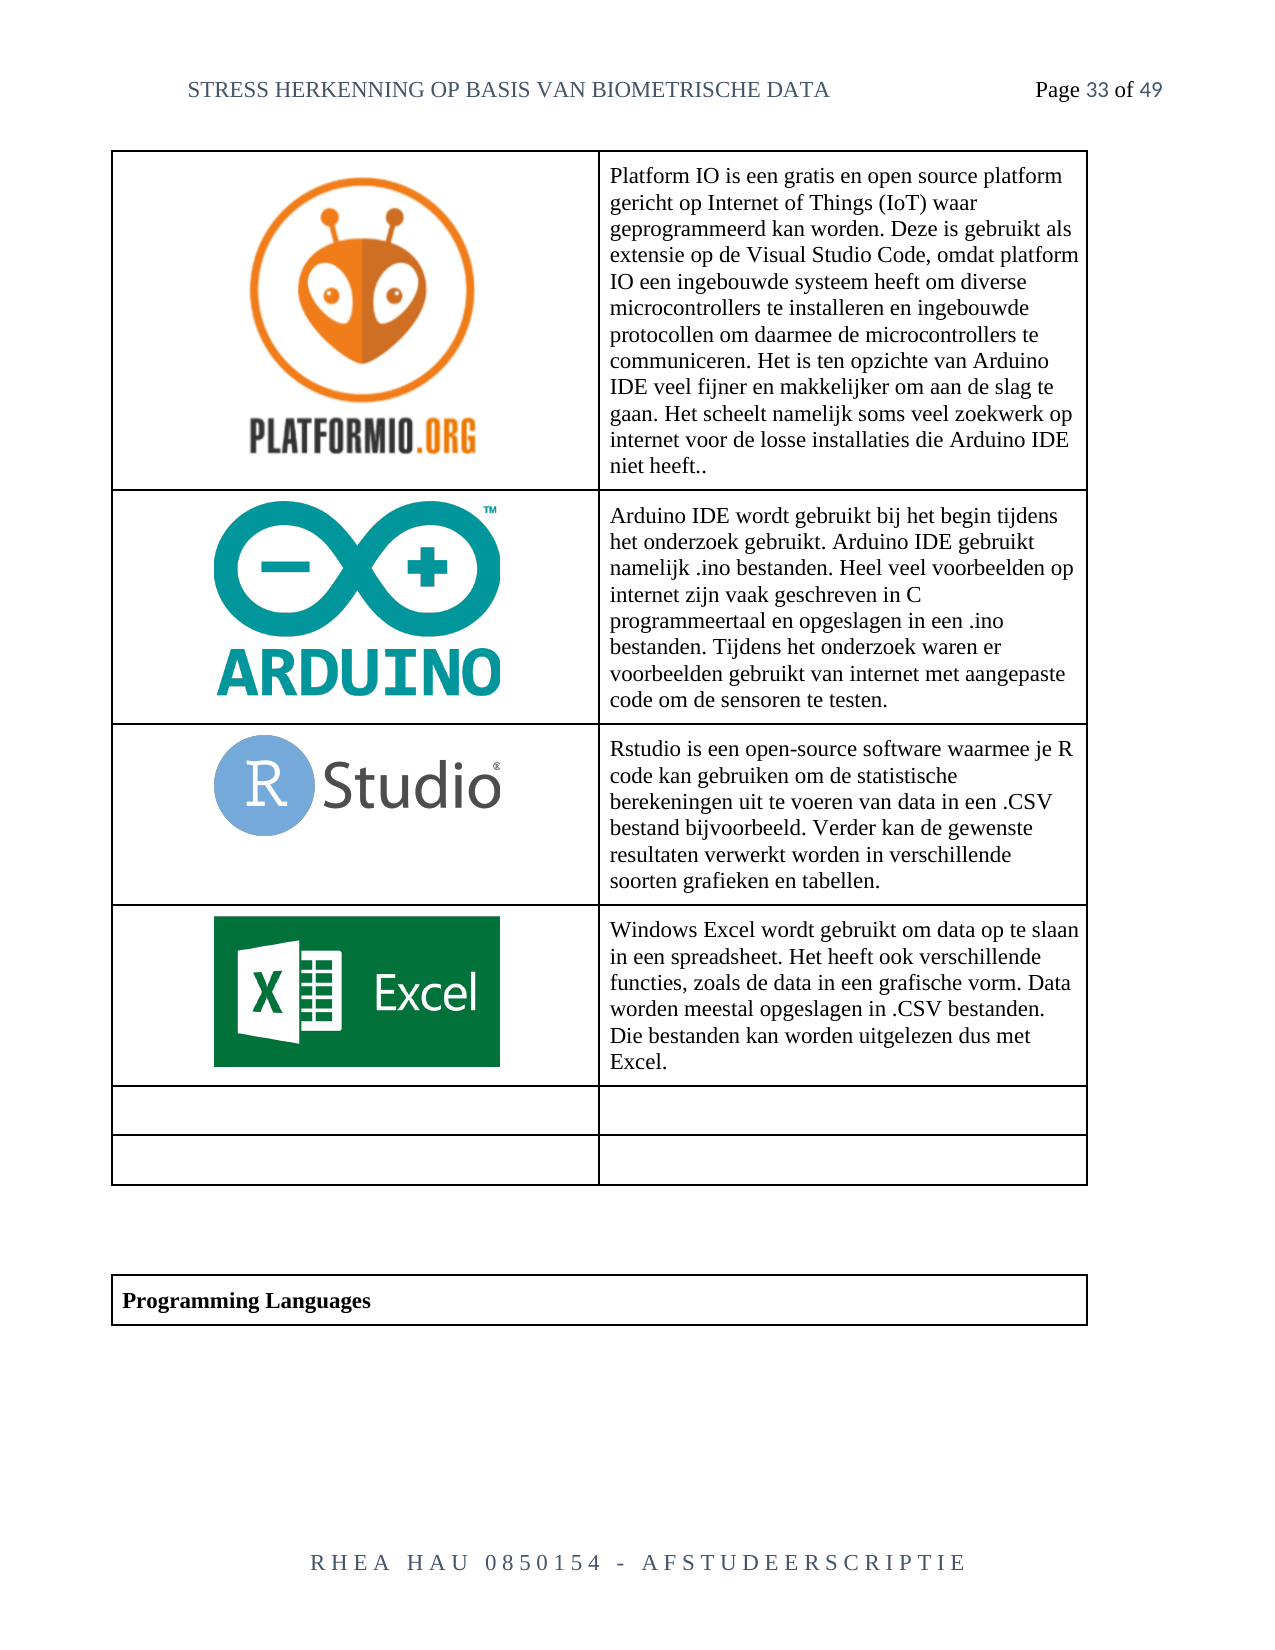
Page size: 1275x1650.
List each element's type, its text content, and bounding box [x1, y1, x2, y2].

table_cell Platform IO is een gratis en open source platform gericht op Internet of Things (IoT) waar geprogrammeerd kan worden. Deze is gebruikt als extensie op de Visual Studio Code, omdat platform IO een ingebouwde systeem heeft om diverse microcontrollers te installeren en ingebouwde protocollen om daarmee de microcontrollers te communiceren. Het is ten opzichte van Arduino IDE veel fijner en makkelijker om aan de slag te gaan. Het scheelt namelijk soms veel zoekwerk op internet voor de losse installaties die Arduino IDE niet heeft.. [600, 152, 1086, 489]
table_cell [113, 725, 598, 904]
table_cell [600, 1087, 1086, 1134]
picture [214, 916, 500, 1067]
table_cell [600, 1136, 1086, 1183]
table_cell [113, 1087, 598, 1134]
table_cell [113, 491, 598, 723]
picture [214, 501, 500, 696]
table_cell Windows Excel wordt gebruikt om data op te slaan in een spreadsheet. Het heeft ook verschillende functies, zoals de data in een grafische vorm. Data worden meestal opgeslagen in .CSV bestanden. Die bestanden kan worden uitgelezen dus met Excel. [600, 906, 1086, 1085]
table_cell [113, 152, 598, 489]
table_cell Arduino IDE wordt gebruikt bij het begin tijdens het onderzoek gebruikt. Arduino IDE gebruikt namelijk .ino bestanden. Heel veel voorbeelden op internet zijn vaak geschreven in C programmeertaal en opgeslagen in een .ino bestanden. Tijdens het onderzoek waren er voorbeelden gebruikt van internet met aangepaste code om de sensoren te testen. [600, 491, 1086, 723]
table_cell [113, 906, 598, 1085]
table_cell [113, 1136, 598, 1183]
picture [214, 735, 500, 836]
table_header Programming Languages [113, 1276, 1086, 1323]
picture [214, 162, 500, 463]
table_cell Rstudio is een open-source software waarmee je R code kan gebruiken om de statistische berekeningen uit te voeren van data in een .CSV bestand bijvoorbeeld. Verder kan de gewenste resultaten verwerkt worden in verschillende soorten grafieken en tabellen. [600, 725, 1086, 904]
